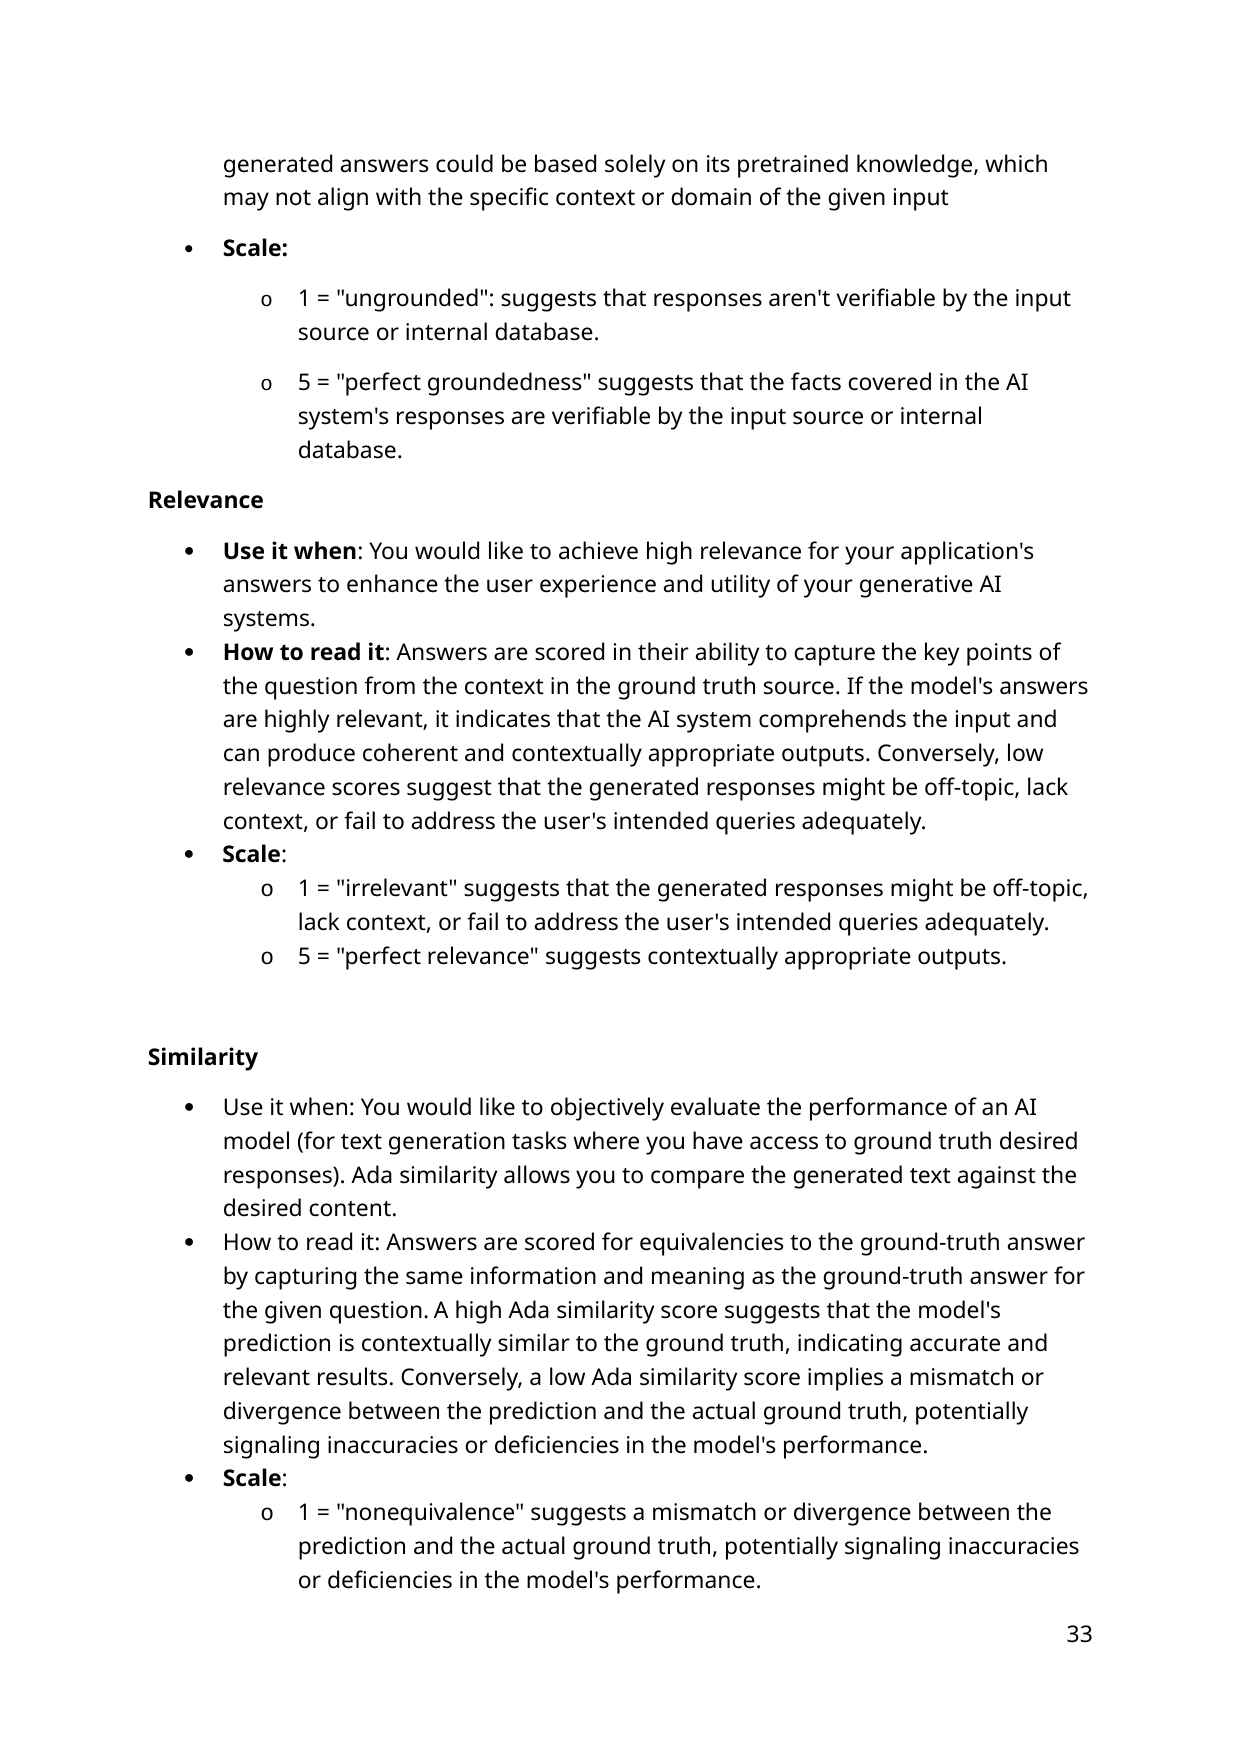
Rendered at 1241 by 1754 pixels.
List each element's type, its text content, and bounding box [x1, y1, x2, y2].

list Use it when: You would like to objectively evaluate the performance of an AI model (for text generation tasks where you have access to ground truth desired responses). Ada similarity allows you to compare the generated text against the desired content. [185, 1091, 1093, 1224]
list Scale: [185, 1462, 1093, 1494]
text Relevance [148, 484, 1093, 516]
list 1 = "nonequivalence" suggests a mismatch or divergence between the prediction and the actual ground truth, potentially signaling inaccuracies or deficiencies in the model's performance. [260, 1496, 1093, 1595]
list Use it when: You would like to achieve high relevance for your application's answers to enhance the user experience and utility of your generative AI systems. [185, 535, 1093, 633]
list 1 = "irrelevant" suggests that the generated responses might be off-topic, lack context, or fail to address the user's intended queries adequately. [260, 872, 1093, 937]
list 5 = "perfect relevance" suggests contextually appropriate outputs. [260, 940, 1093, 971]
text Similarity [148, 1041, 1093, 1072]
list 5 = "perfect groundedness" suggests that the facts covered in the AI system's responses are verifiable by the input source or internal database. [260, 366, 1093, 465]
list 1 = "ungrounded": suggests that responses aren't verifiable by the input source or internal database. [260, 282, 1093, 347]
list Scale: [185, 838, 1093, 870]
list How to read it: Answers are scored in their ability to capture the key points of the question from the context in the ground truth source. If the model's answers are highly relevant, it indicates that the AI system comprehends the input and can produce coherent and contextually appropriate outputs. Conversely, low relevance scores suggest that the generated responses might be off-topic, lack context, or fail to address the user's intended queries adequately. [185, 636, 1093, 836]
list How to read it: Answers are scored for equivalencies to the ground-truth answer by capturing the same information and meaning as the ground-truth answer for the given question. A high Ada similarity score suggests that the model's prediction is contextually similar to the ground truth, indicating accurate and relevant results. Conversely, a low Ada similarity score implies a mismatch or divergence between the prediction and the actual ground truth, potentially signaling inaccuracies or deficiencies in the model's performance. [185, 1226, 1093, 1460]
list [185, 148, 1093, 213]
list Scale: [185, 232, 1093, 263]
